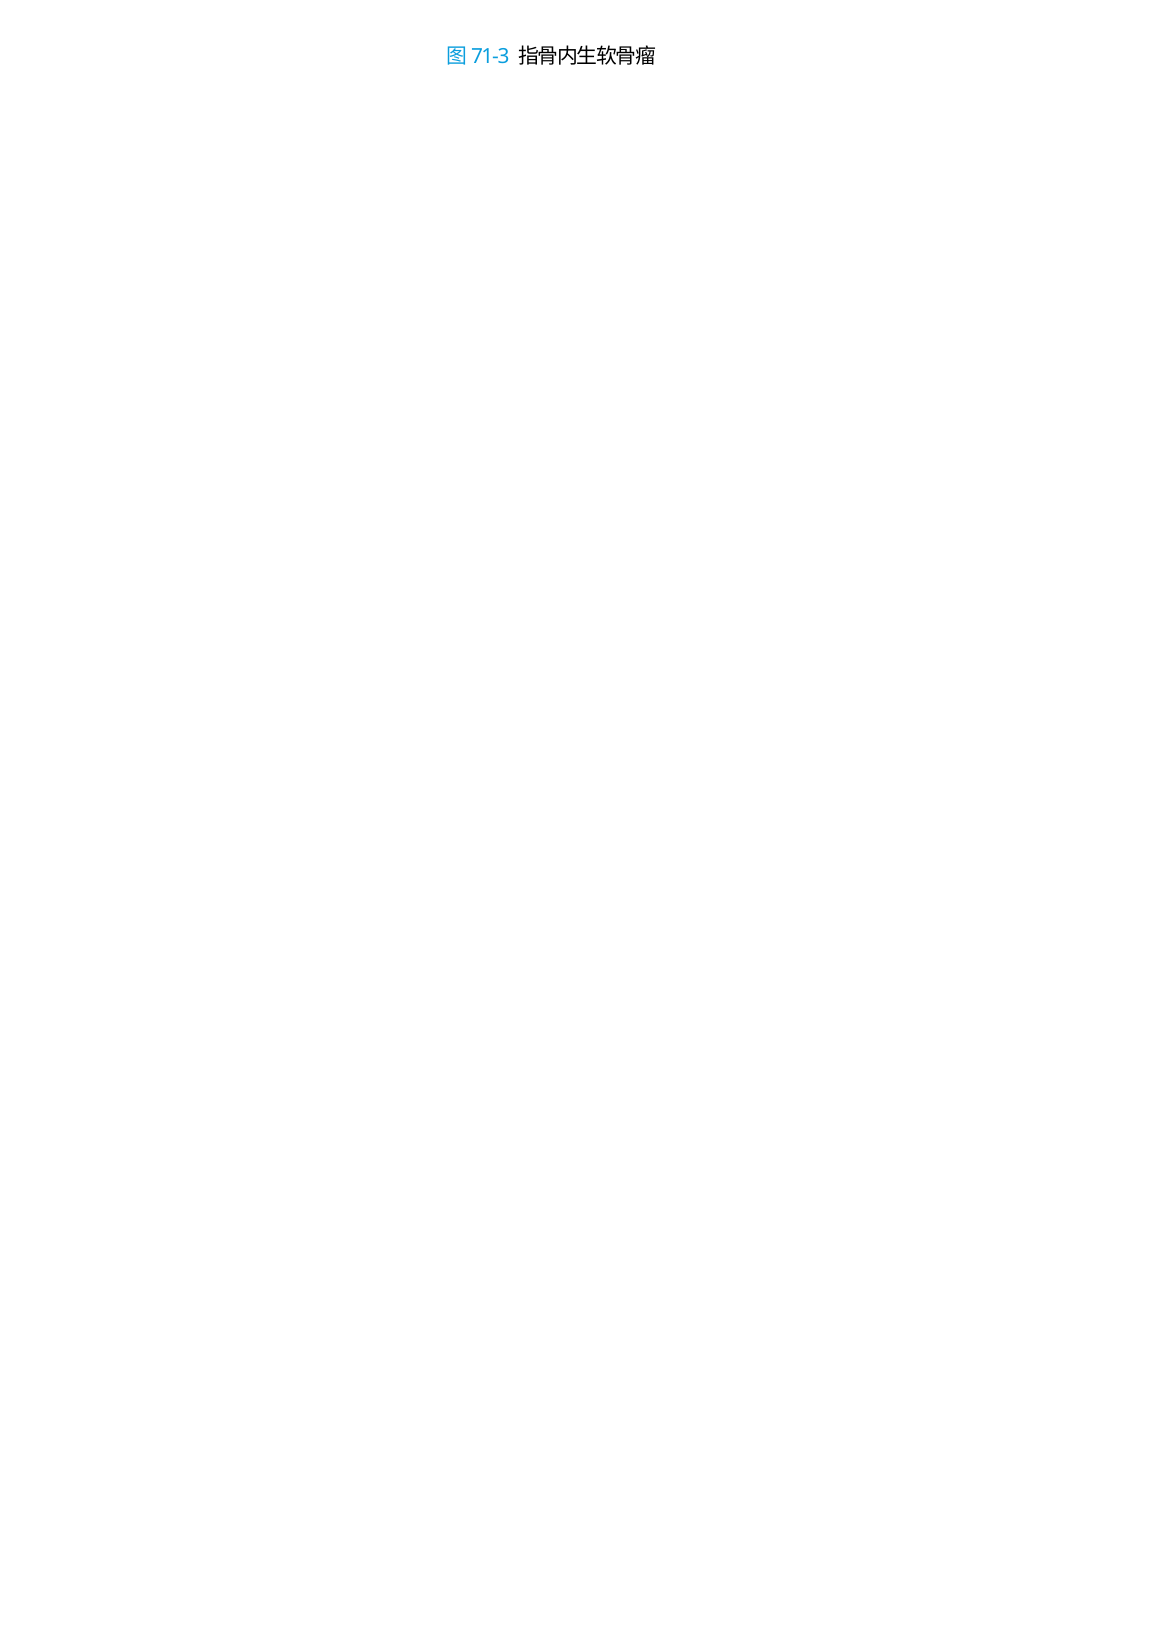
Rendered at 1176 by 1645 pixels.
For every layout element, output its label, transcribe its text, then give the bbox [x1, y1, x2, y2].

text 图71-3 指骨内生软骨瘤 [446, 42, 1108, 69]
